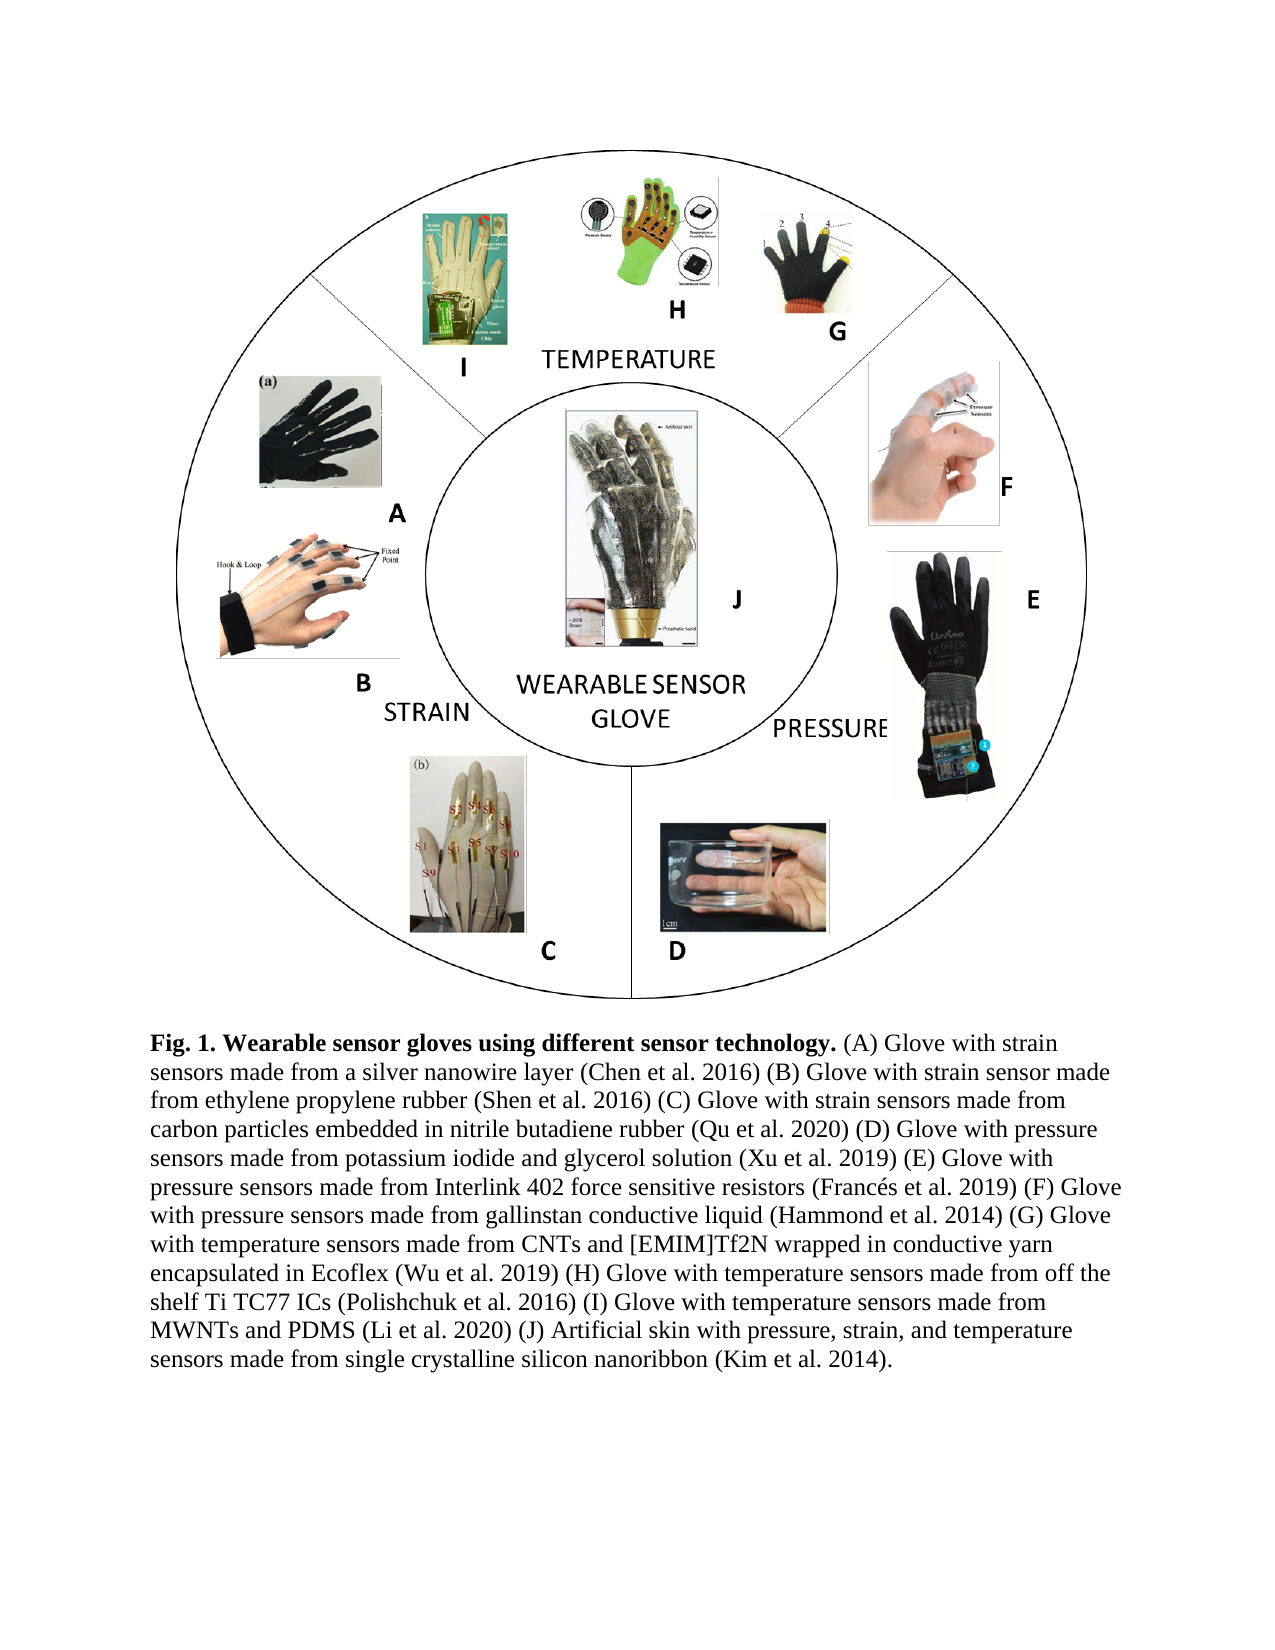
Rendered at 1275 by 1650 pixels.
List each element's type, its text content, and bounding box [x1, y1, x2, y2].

picture [176, 150, 1099, 999]
text Fig. 1. Wearable sensor gloves using different sensor technology. (A) Glove with strain sensors made from a silver nanowire layer (Chen et al. 2016) (B) Glove with strain sensor made from ethylene propylene rubber (Shen et al. 2016) (C) Glove with strain sensors made from carbon particles embedded in nitrile butadiene rubber (Qu et al. 2020) (D) Glove with pressure sensors made from potassium iodide and glycerol solution (Xu et al. 2019) (E) Glove with pressure sensors made from Interlink 402 force sensitive resistors (Francés et al. 2019) (F) Glove with pressure sensors made from gallinstan conductive liquid (Hammond et al. 2014) (G) Glove with temperature sensors made from CNTs and [EMIM]Tf2N wrapped in conductive yarn encapsulated in Ecoflex (Wu et al. 2019) (H) Glove with temperature sensors made from off the shelf Ti TC77 ICs (Polishchuk et al. 2016) (I) Glove with temperature sensors made from MWNTs and PDMS (Li et al. 2020) (J) Artificial skin with pressure, strain, and temperature sensors made from single crystalline silicon nanoribbon (Kim et al. 2014). [150, 1028, 1125, 1373]
